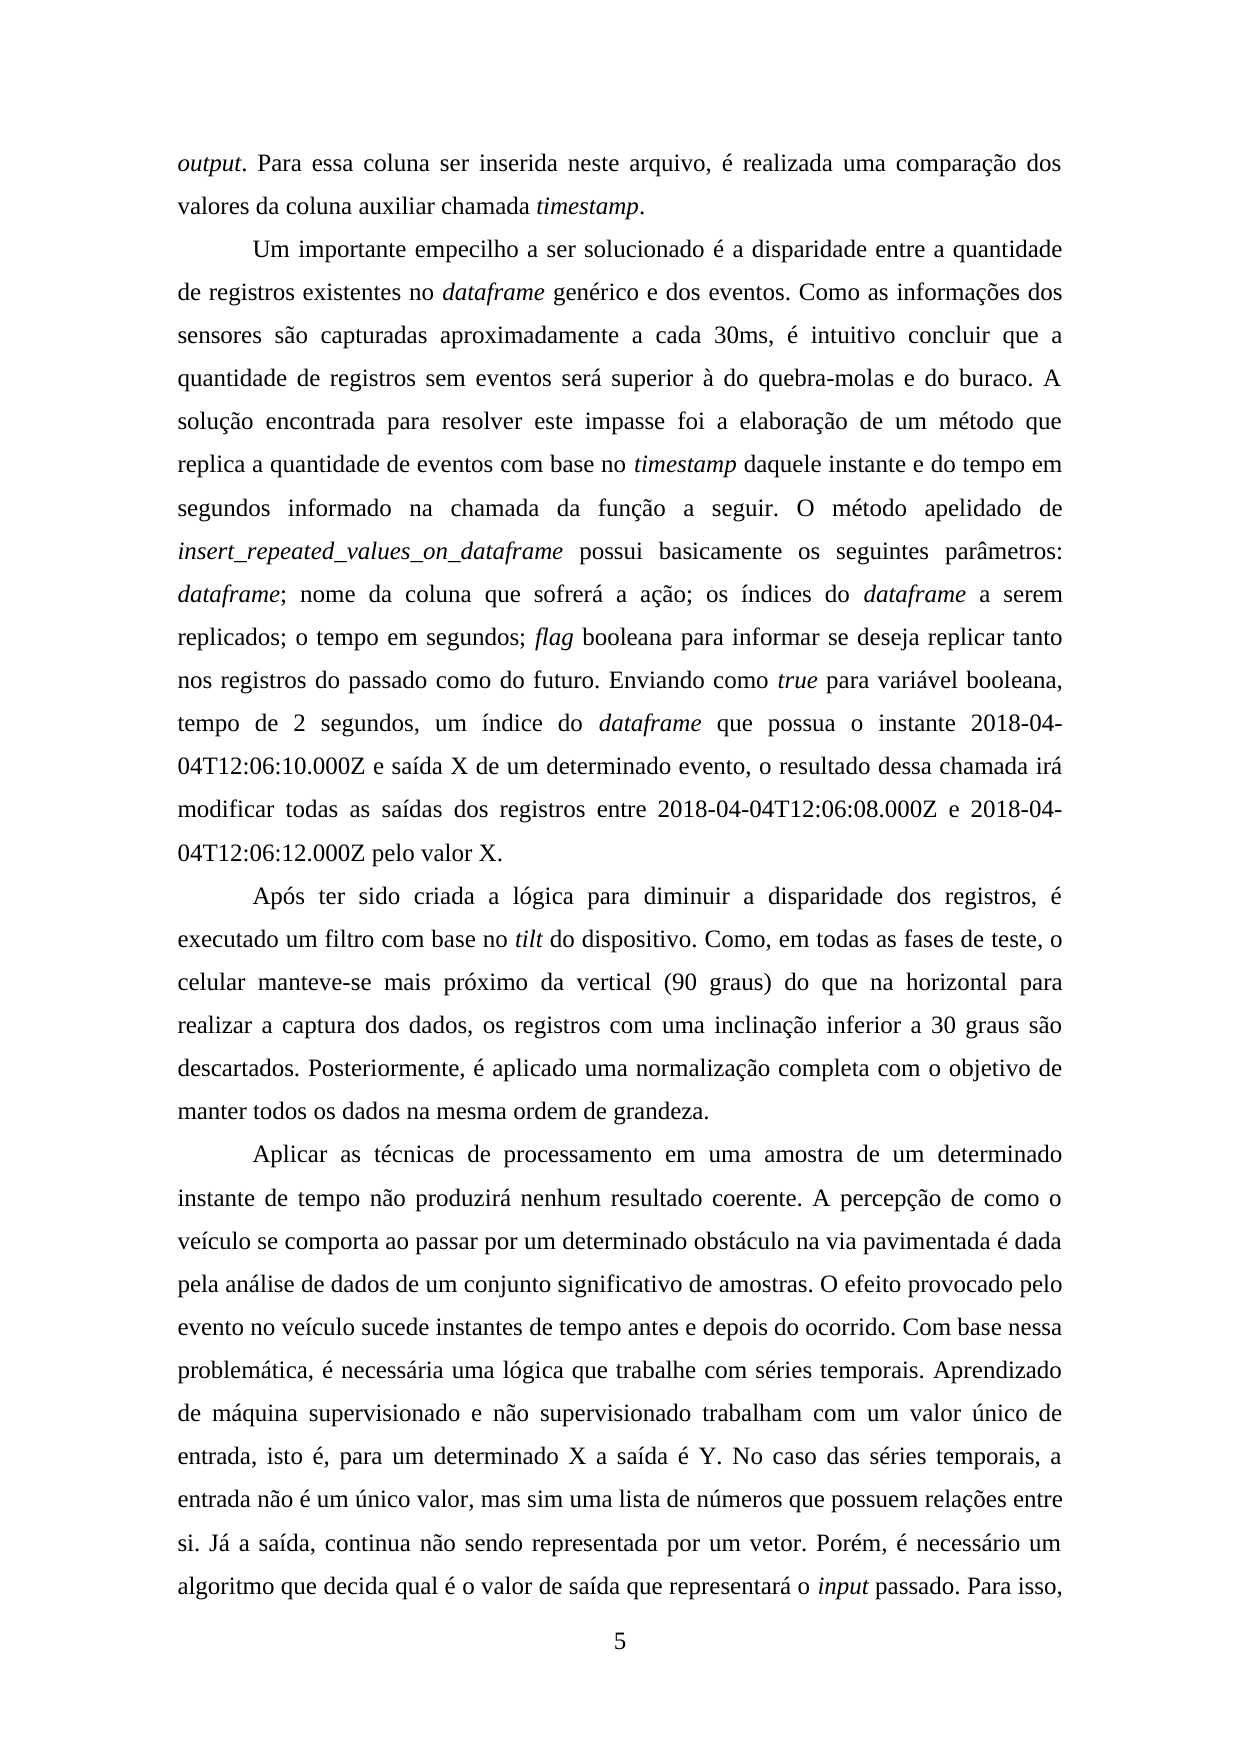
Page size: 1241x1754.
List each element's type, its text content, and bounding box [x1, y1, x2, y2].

text Após ter sido criada a lógica para diminuir a disparidade dos registros, é executado um filtro com base no tilt do dispositivo. Como, em todas as fases de teste, o celular manteve-se mais próximo da vertical (90 graus) do que na horizontal para realizar a captura dos dados, os registros com uma inclinação inferior a 30 graus são descartados. Posteriormente, é aplicado uma normalização completa com o objetivo de manter todos os dados na mesma ordem de grandeza. [177, 881, 1063, 1125]
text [177, 148, 1063, 219]
text Um importante empecilho a ser solucionado é a disparidade entre a quantidade de registros existentes no dataframe genérico e dos eventos. Como as informações dos sensores são capturadas aproximadamente a cada 30ms, é intuitivo concluir que a quantidade de registros sem eventos será superior à do quebra-molas e do buraco. A solução encontrada para resolver este impasse foi a elaboração de um método que replica a quantidade de eventos com base no timestamp daquele instante e do tempo em segundos informado na chamada da função a seguir. O método apelidado de insert_repeated_values_on_dataframe possui basicamente os seguintes parâmetros: dataframe; nome da coluna que sofrerá a ação; os índices do dataframe a serem replicados; o tempo em segundos; flag booleana para informar se deseja replicar tanto nos registros do passado como do futuro. Enviando como true para variável booleana, tempo de 2 segundos, um índice do dataframe que possua o instante 2018-04-04T12:06:10.000Z e saída X de um determinado evento, o resultado dessa chamada irá modificar todas as saídas dos registros entre 2018-04-04T12:06:08.000Z e 2018-04-04T12:06:12.000Z pelo valor X. [177, 234, 1063, 866]
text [177, 1139, 1063, 1599]
